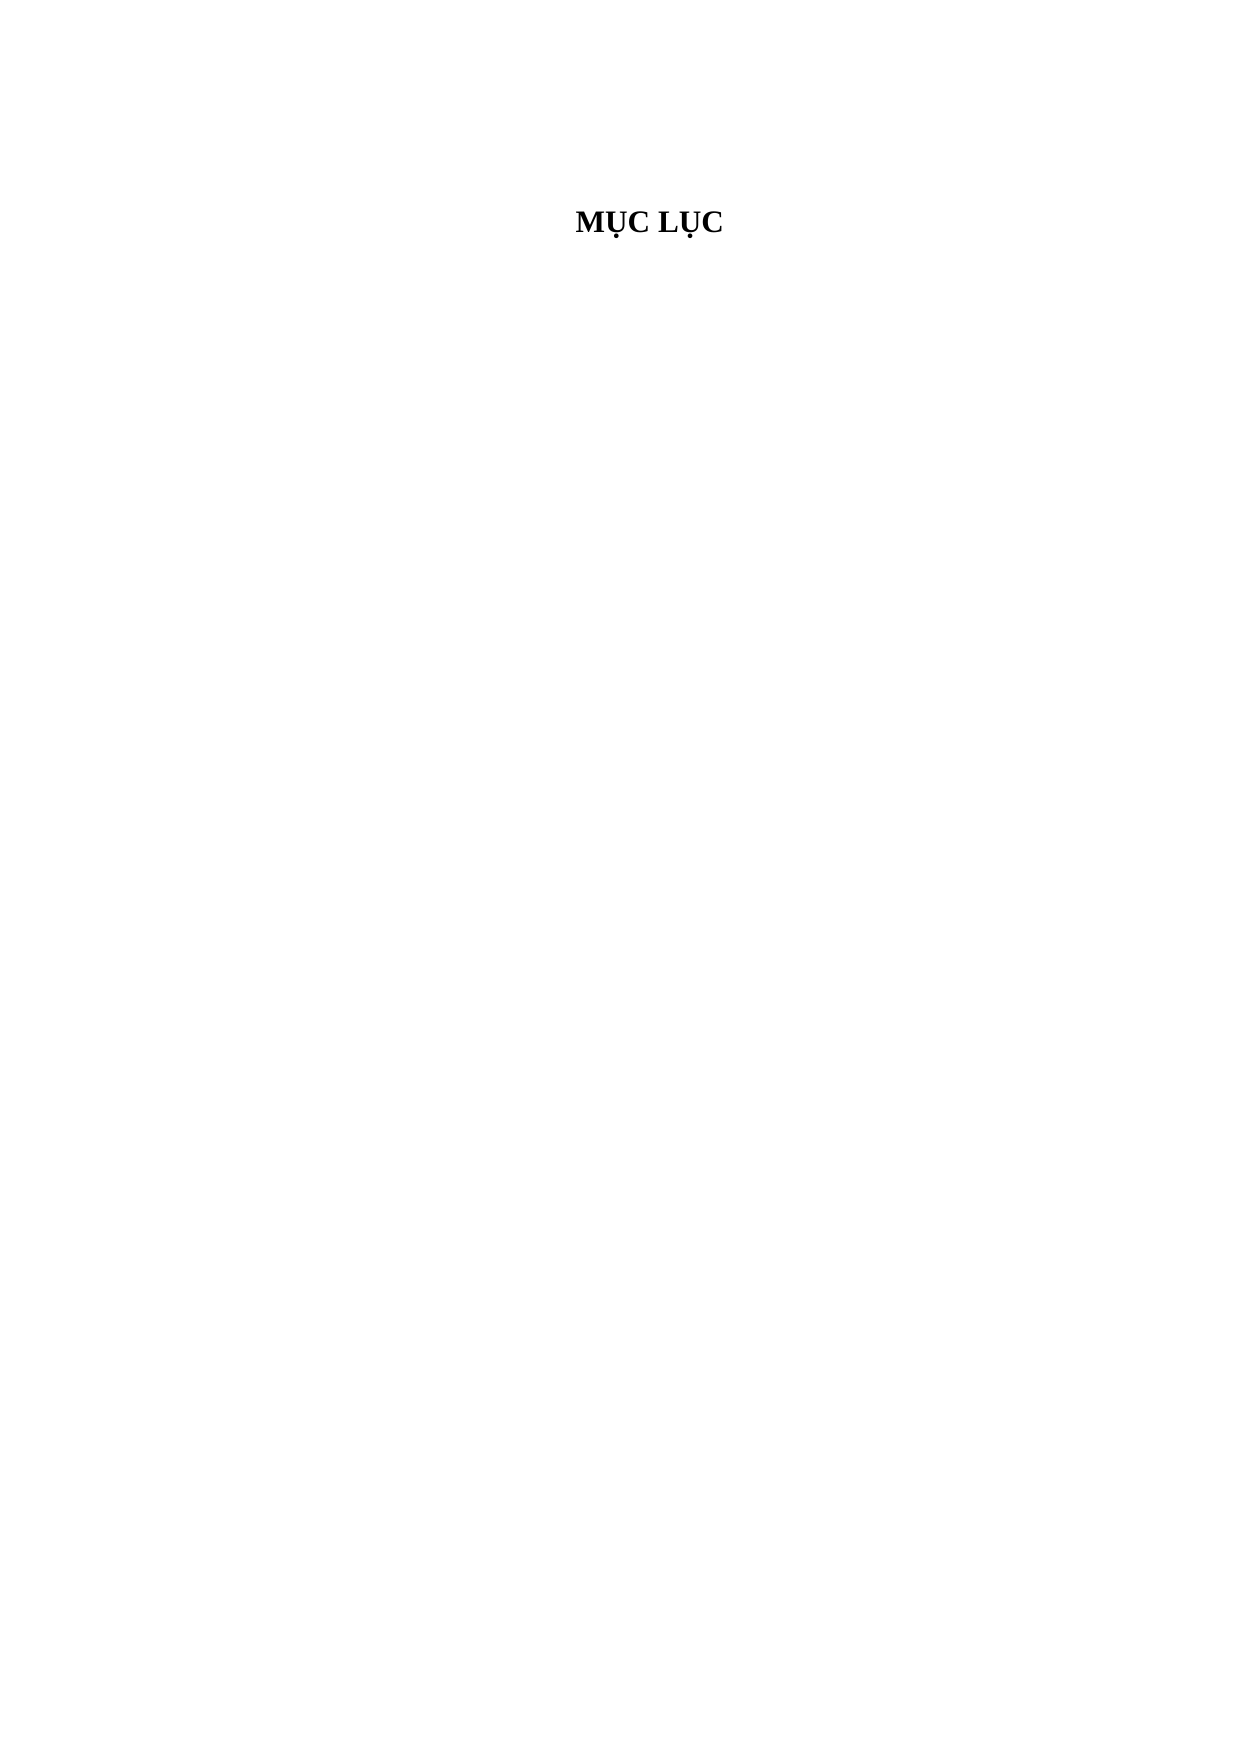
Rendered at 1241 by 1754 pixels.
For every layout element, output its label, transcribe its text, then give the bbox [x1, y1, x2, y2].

subtitle MỤC LỤC [177, 203, 1122, 239]
